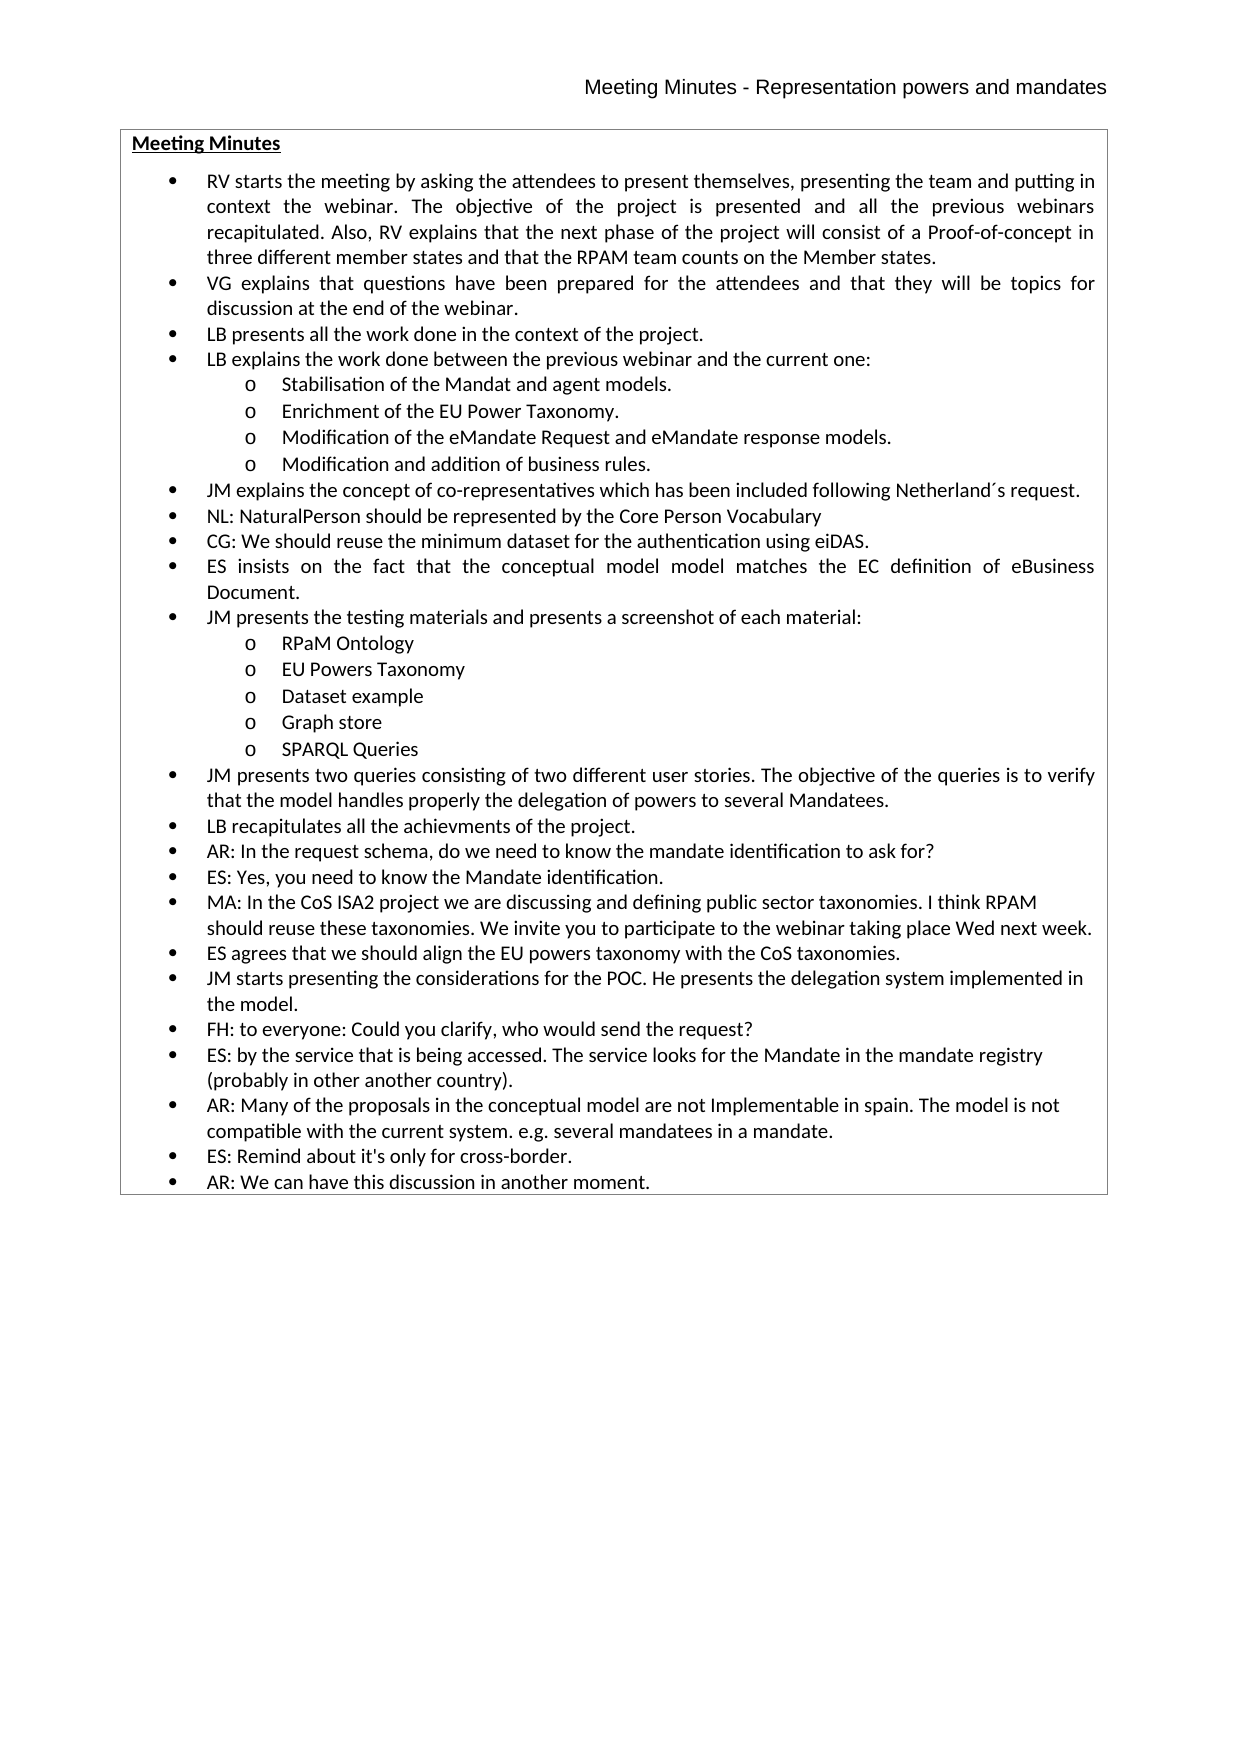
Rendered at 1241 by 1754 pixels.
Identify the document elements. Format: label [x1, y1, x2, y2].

table_cell [121, 130, 1107, 1194]
